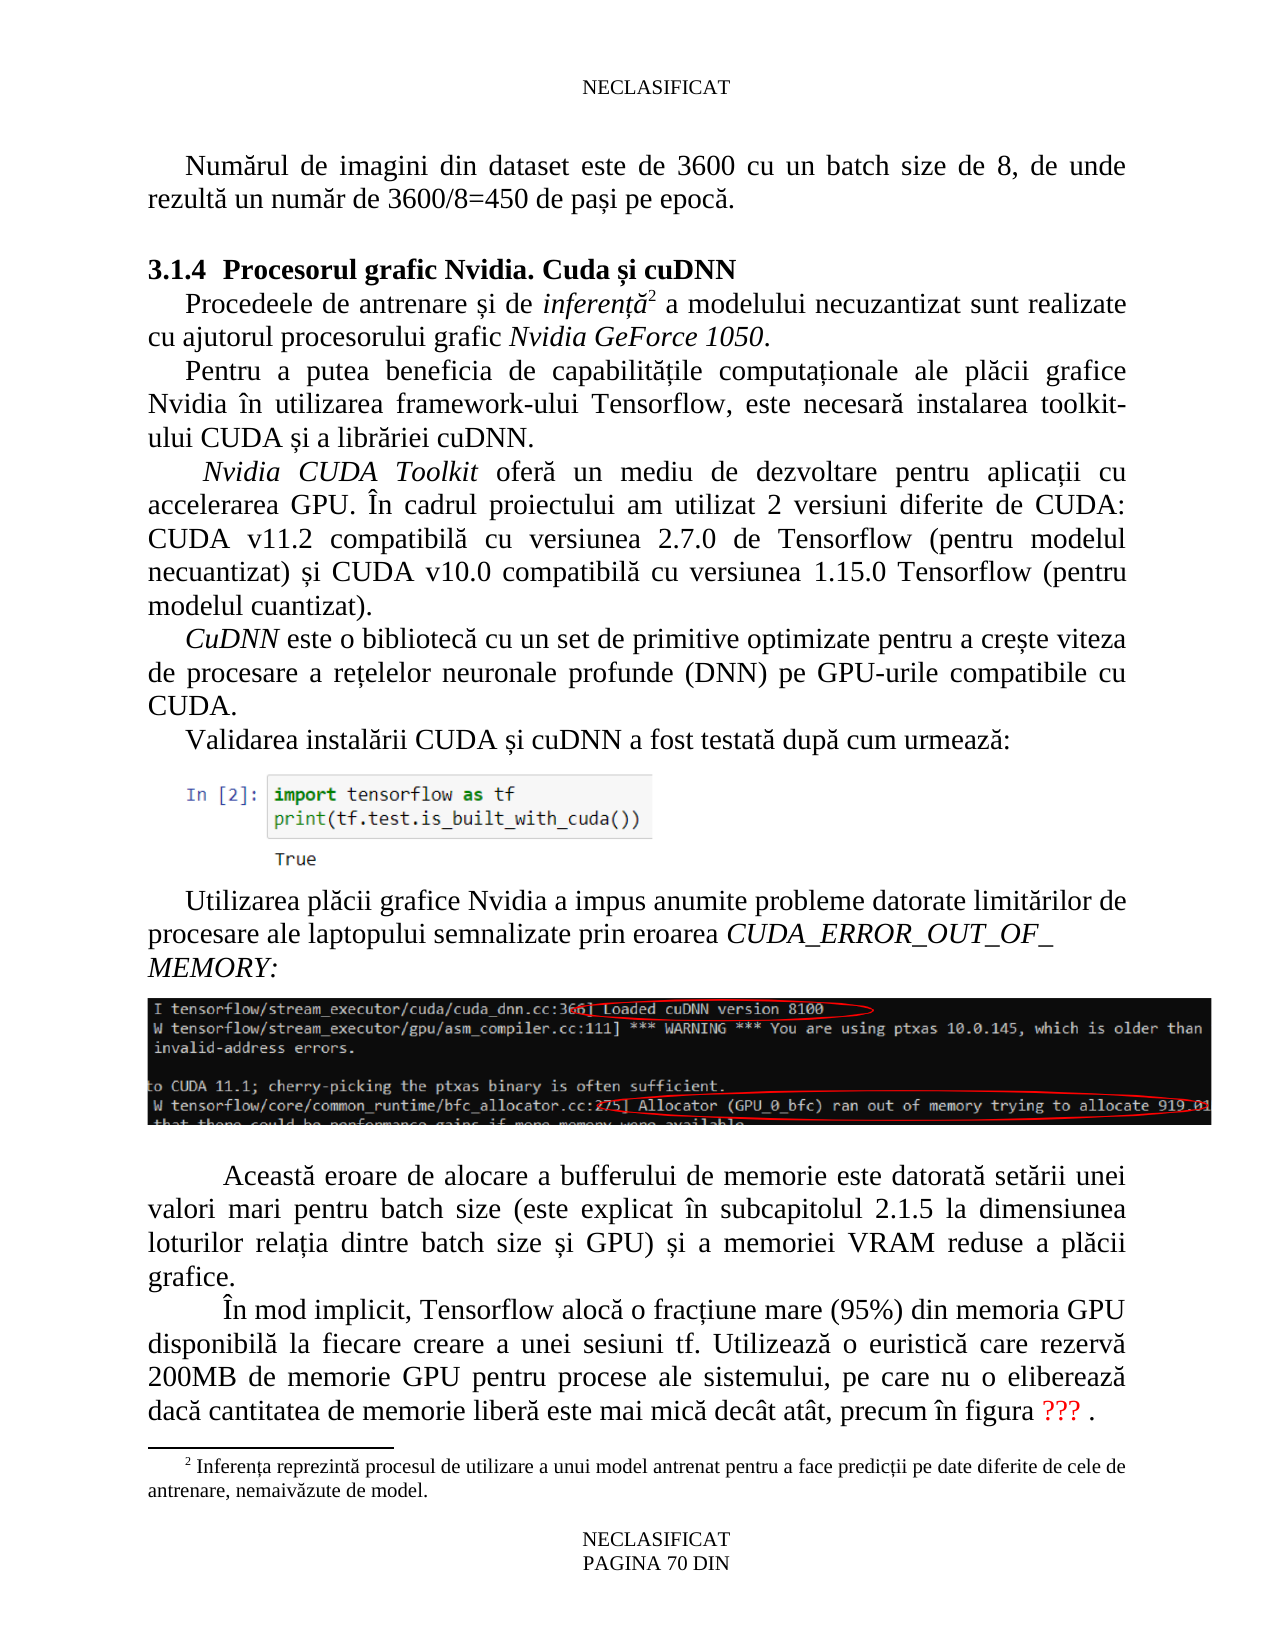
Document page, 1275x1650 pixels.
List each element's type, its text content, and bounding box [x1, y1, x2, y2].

text Utilizarea plăcii grafice Nvidia a impus anumite probleme datorate limitărilor de procesare ale laptopului semnalizate prin eroarea CUDA_ERROR_OUT_OF_ [148, 883, 1127, 950]
text Numărul de imagini din dataset este de 3600 cu un batch size de 8, de unde rezultă un număr de 3600/8=450 de pași pe epocă. [148, 148, 1127, 215]
text Această eroare de alocare a bufferului de memorie este datorată setării unei valori mari pentru batch size (este explicat în subcapitolul 2.1.5 la dimensiunea loturilor relația dintre batch size și GPU) și a memoriei VRAM reduse a plăcii grafice. [148, 1158, 1127, 1292]
picture [184, 769, 653, 873]
text CuDNN este o bibliotecă cu un set de primitive optimizate pentru a crește viteza de procesare a rețelelor neuronale profunde (DNN) pe GPU-urile compatibile cu CUDA. [148, 621, 1127, 722]
text Procedeele de antrenare și de inferență a modelului necuzantizat sunt realizate cu ajutorul procesorului grafic Nvidia GeForce 1050. [148, 286, 1127, 353]
text Pentru a putea beneficia de capabilitățile computaționale ale plăcii grafice Nvidia în utilizarea framework-ului Tensorflow, este necesară instalarea toolkit-ului CUDA și a librăriei cuDNN. [148, 353, 1127, 454]
text MEMORY: [148, 950, 1127, 983]
picture [147, 991, 1212, 1125]
text Nvidia CUDA Toolkit oferă un mediu de dezvoltare pentru aplicații cu accelerarea GPU. În cadrul proiectului am utilizat 2 versiuni diferite de CUDA: CUDA v11.2 compatibilă cu versiunea 2.7.0 de Tensorflow (pentru modelul necuantizat) și CUDA v10.0 compatibilă cu versiunea 1.15.0 Tensorflow (pentru modelul cuantizat). [148, 454, 1127, 621]
text Validarea instalării CUDA și cuDNN a fost testată după cum urmează: [148, 722, 1127, 756]
text În mod implicit, Tensorflow alocă o fracțiune mare (95%) din memoria GPU disponibilă la fiecare creare a unei sesiuni tf. Utilizează o euristică care rezervă 200MB de memorie GPU pentru procese ale sistemului, pe care nu o eliberează dacă cantitatea de memorie liberă este mai mică decât atât, precum în figura ??? . [148, 1292, 1127, 1426]
subtitle Procesorul grafic Nvidia. Cuda și cuDNN [148, 252, 1127, 286]
